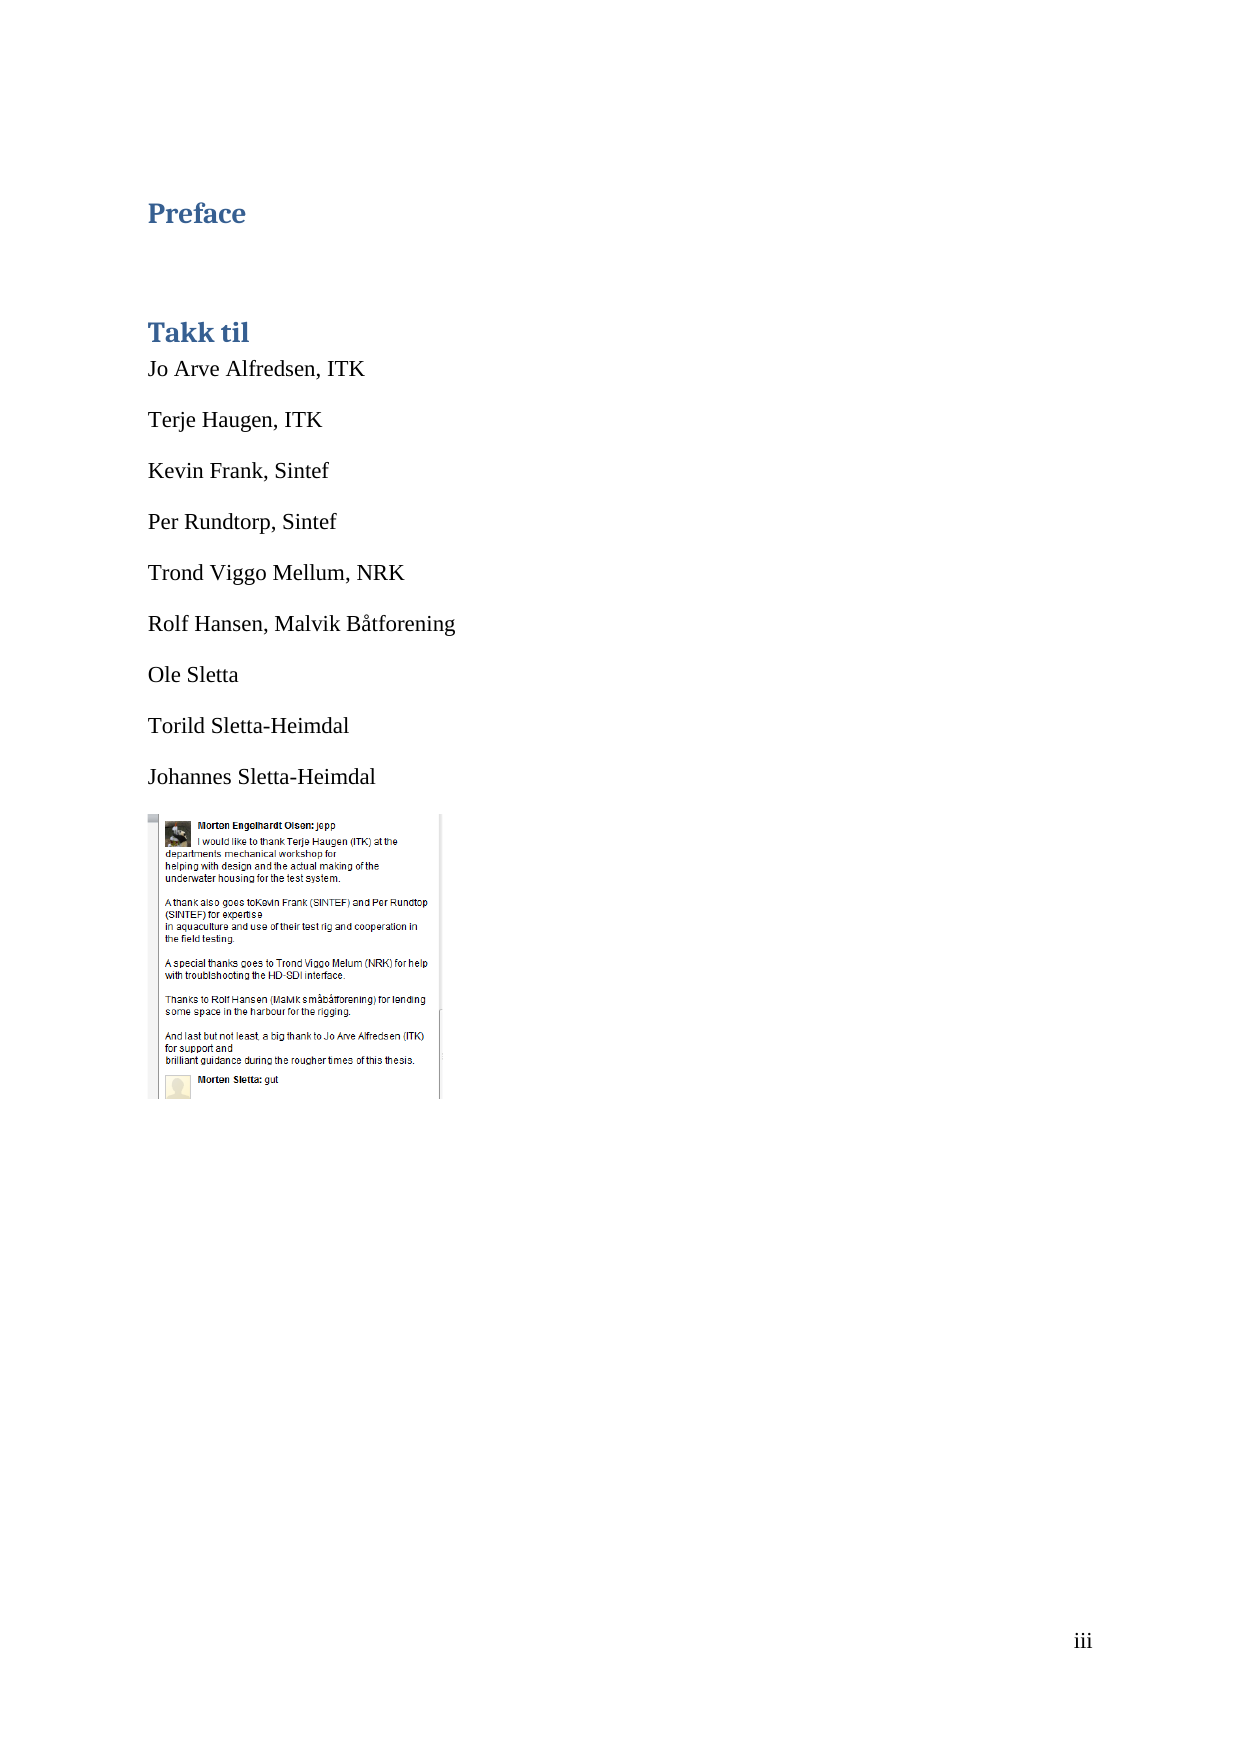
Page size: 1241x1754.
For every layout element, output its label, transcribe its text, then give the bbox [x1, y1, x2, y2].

subtitle Preface [148, 198, 1093, 231]
text Terje Haugen, ITK [148, 406, 1093, 432]
text Rolf Hansen, Malvik Båtforening [148, 610, 1093, 636]
text Jo Arve Alfredsen, ITK [148, 355, 1093, 381]
text Trond Viggo Mellum, NRK [148, 559, 1093, 585]
text Torild Sletta-Heimdal [148, 712, 1093, 738]
text Per Rundtorp, Sintef [148, 508, 1093, 534]
text Ole Sletta [148, 661, 1093, 687]
text Kevin Frank, Sintef [148, 457, 1093, 483]
picture [147, 814, 443, 1099]
subtitle Takk til [148, 316, 1093, 350]
text Johannes Sletta-Heimdal [148, 763, 1093, 789]
